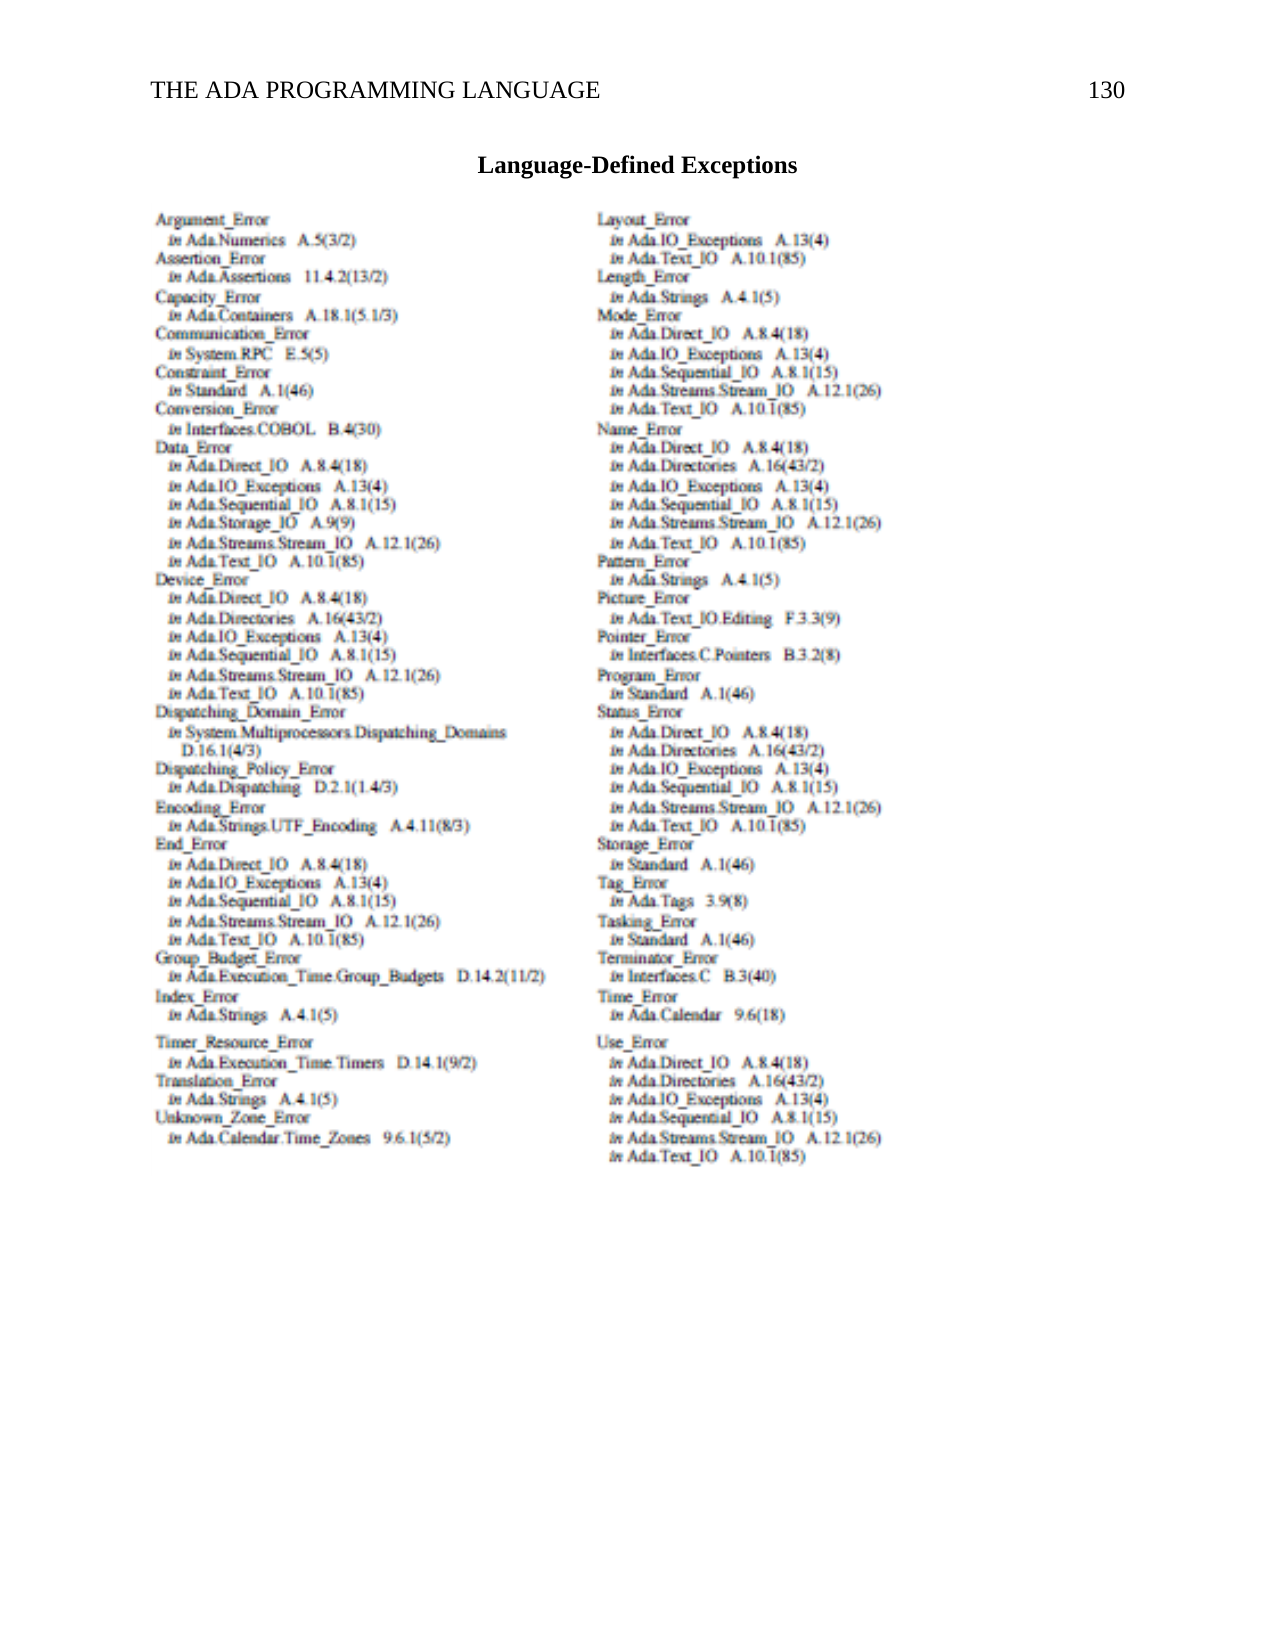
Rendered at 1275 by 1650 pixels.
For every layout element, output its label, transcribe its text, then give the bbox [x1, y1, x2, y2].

picture [150, 203, 920, 1176]
text Language-Defined Exceptions [150, 150, 1125, 179]
